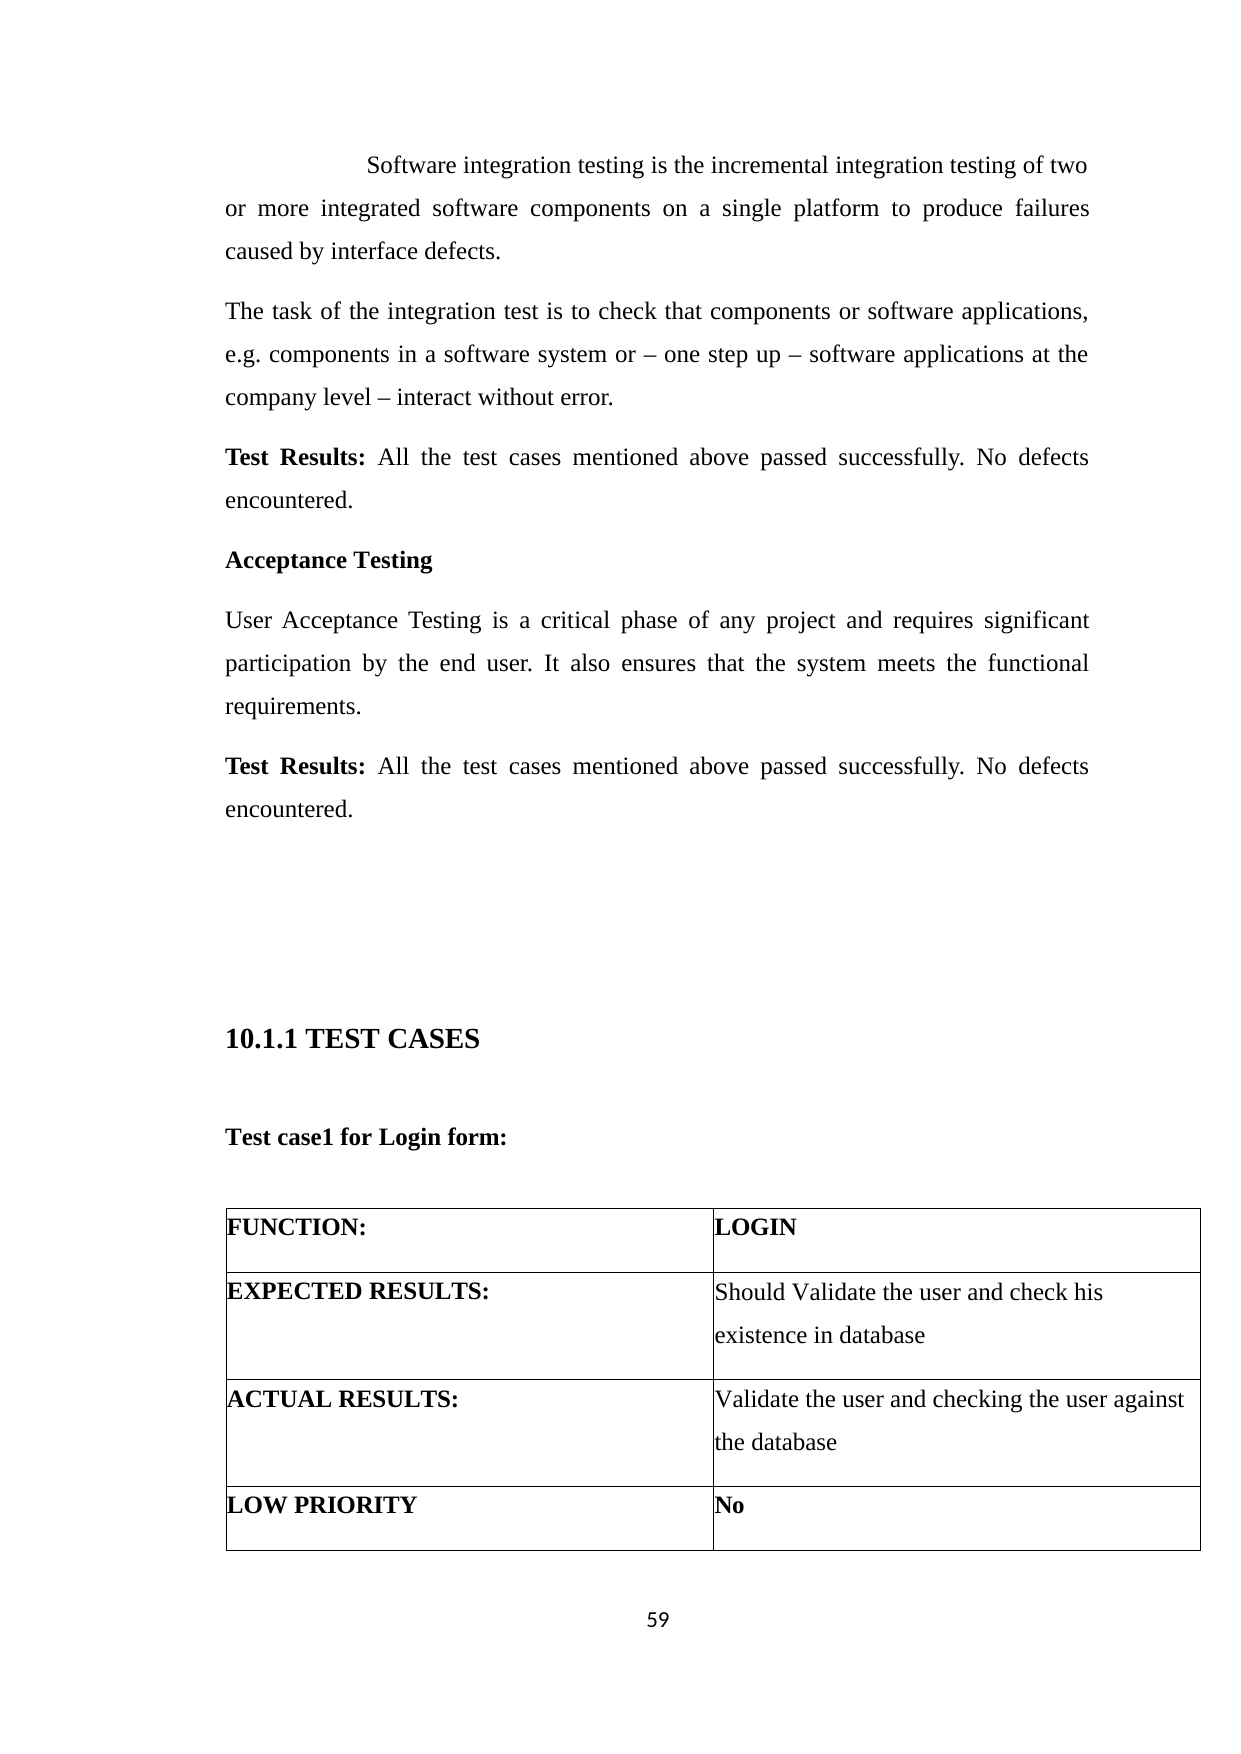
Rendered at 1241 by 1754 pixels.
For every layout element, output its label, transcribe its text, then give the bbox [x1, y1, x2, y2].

text Software integration testing is the incremental integration testing of two or more integrated software components on a single platform to produce failures caused by interface defects. [225, 150, 1090, 265]
text Test Results: All the test cases mentioned above passed successfully. No defects encountered. [225, 442, 1090, 514]
table_cell Validate the user and checking the user against the database [714, 1380, 1200, 1486]
text Test Results: All the test cases mentioned above passed successfully. No defects encountered. [225, 751, 1090, 823]
table_cell Should Validate the user and check his existence in database [714, 1273, 1200, 1378]
text User Acceptance Testing is a critical phase of any project and requires significant participation by the end user. It also ensures that the system meets the functional requirements. [225, 605, 1090, 720]
subtitle Acceptance Testing [225, 545, 1090, 574]
text 10.1.1 TEST CASES [225, 1021, 1090, 1055]
table_cell EXPECTED RESULTS: [227, 1273, 713, 1378]
table_cell ACTUAL RESULTS: [227, 1380, 713, 1486]
text Test case1 for Login form: [225, 1122, 1090, 1150]
table_cell No [714, 1487, 1200, 1549]
table_header LOGIN [714, 1209, 1200, 1272]
text The task of the integration test is to check that components or software applications, e.g. components in a software system or – one step up – software applications at the company level – interact without error. [225, 296, 1090, 411]
table_header FUNCTION: [227, 1209, 713, 1272]
table_cell LOW PRIORITY [227, 1487, 713, 1549]
